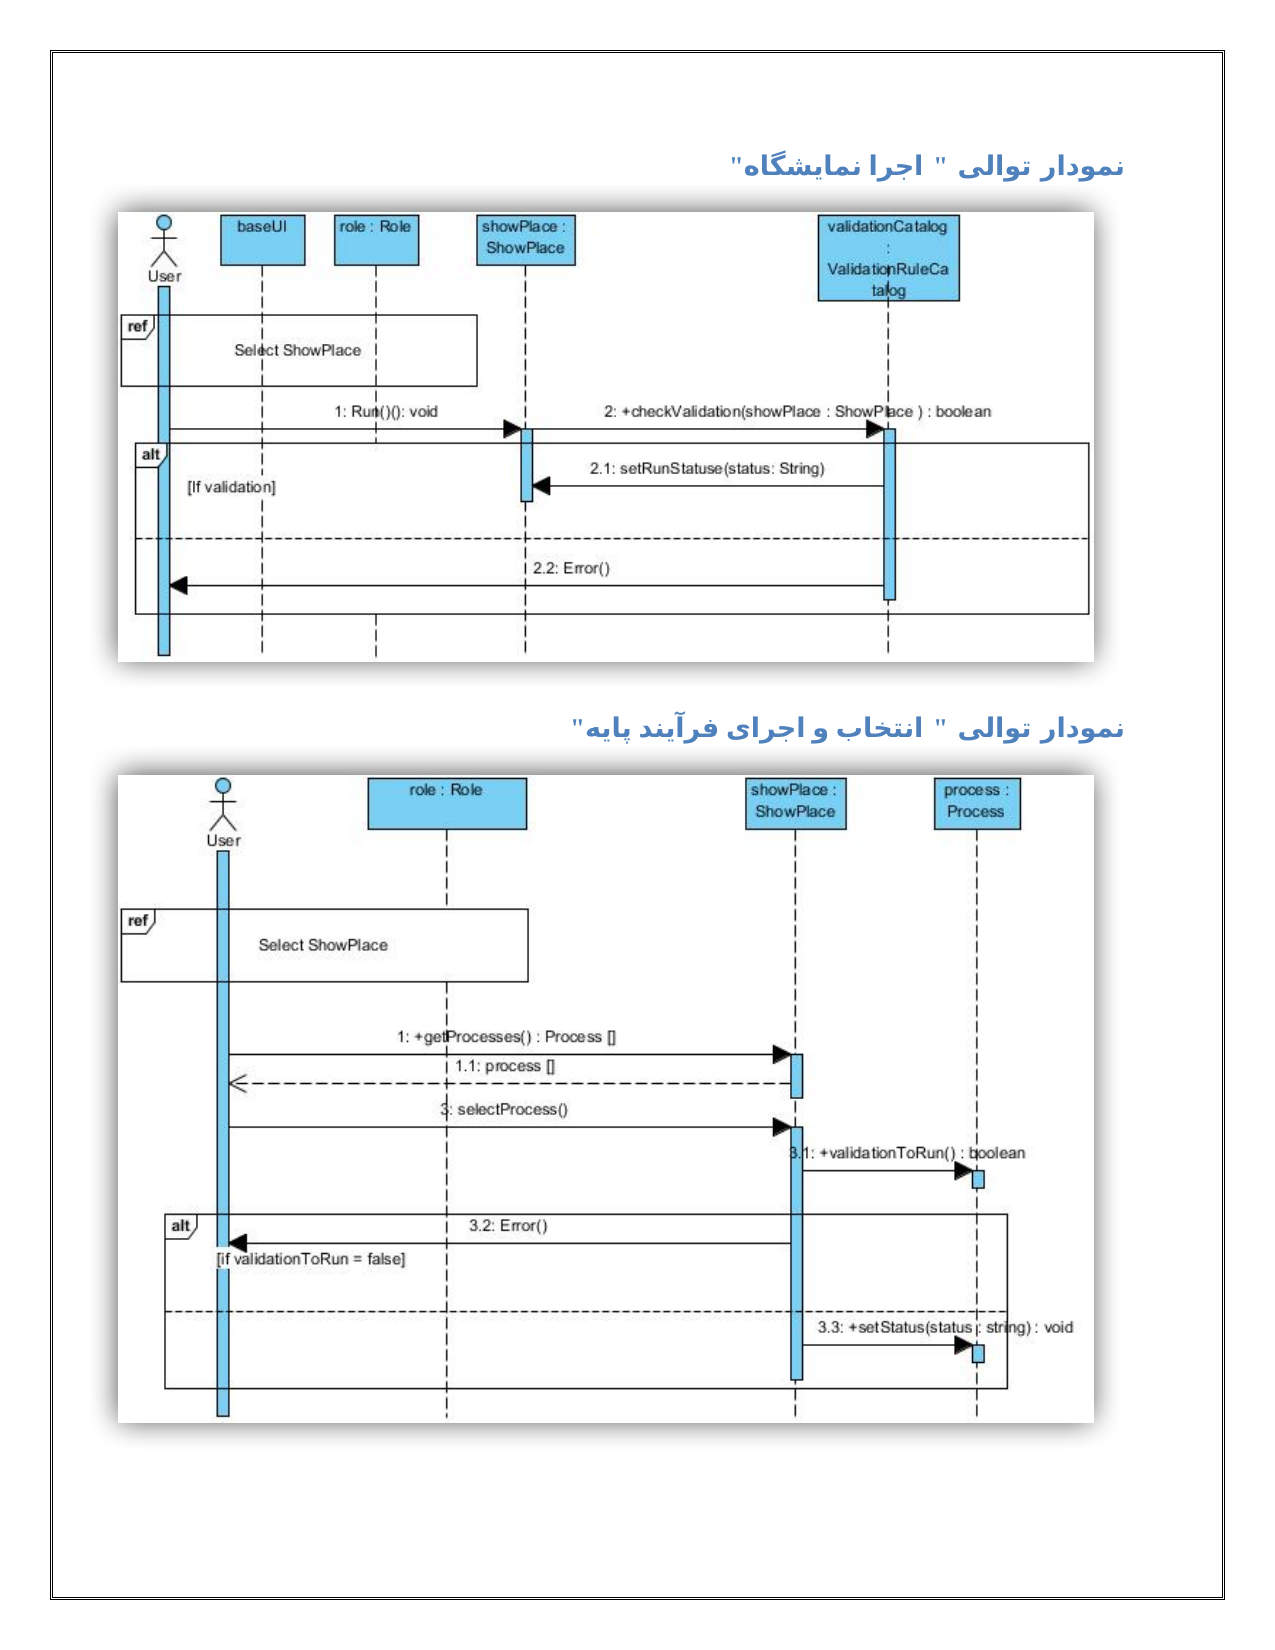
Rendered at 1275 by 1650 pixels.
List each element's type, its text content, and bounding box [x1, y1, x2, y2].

subtitle نمودار توالی " اجرا نمایشگاه" [150, 150, 1125, 182]
picture [118, 775, 1094, 1423]
picture [118, 212, 1094, 662]
subtitle نمودار توالی " انتخاب و اجرای فرآیند پایه" [150, 712, 1125, 744]
